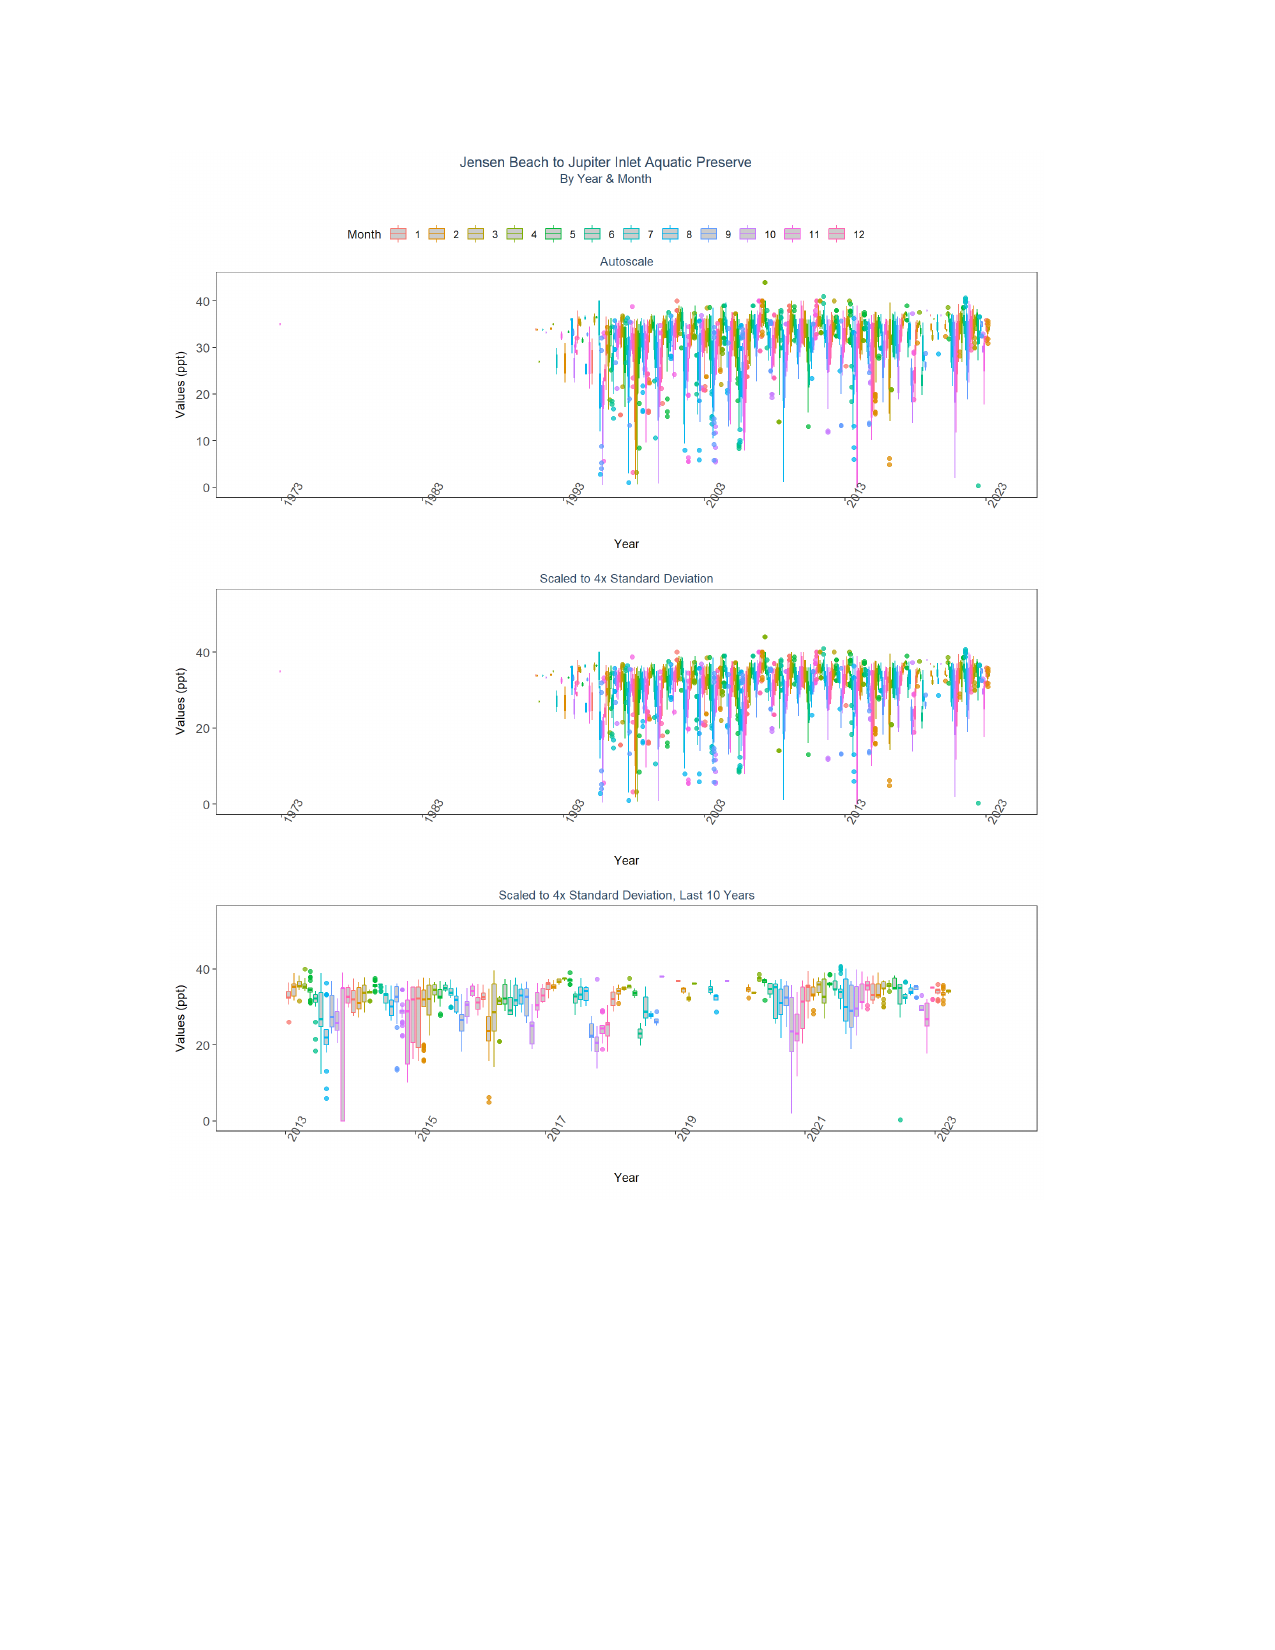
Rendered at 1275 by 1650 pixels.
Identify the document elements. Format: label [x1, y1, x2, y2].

picture [168, 150, 1044, 1200]
